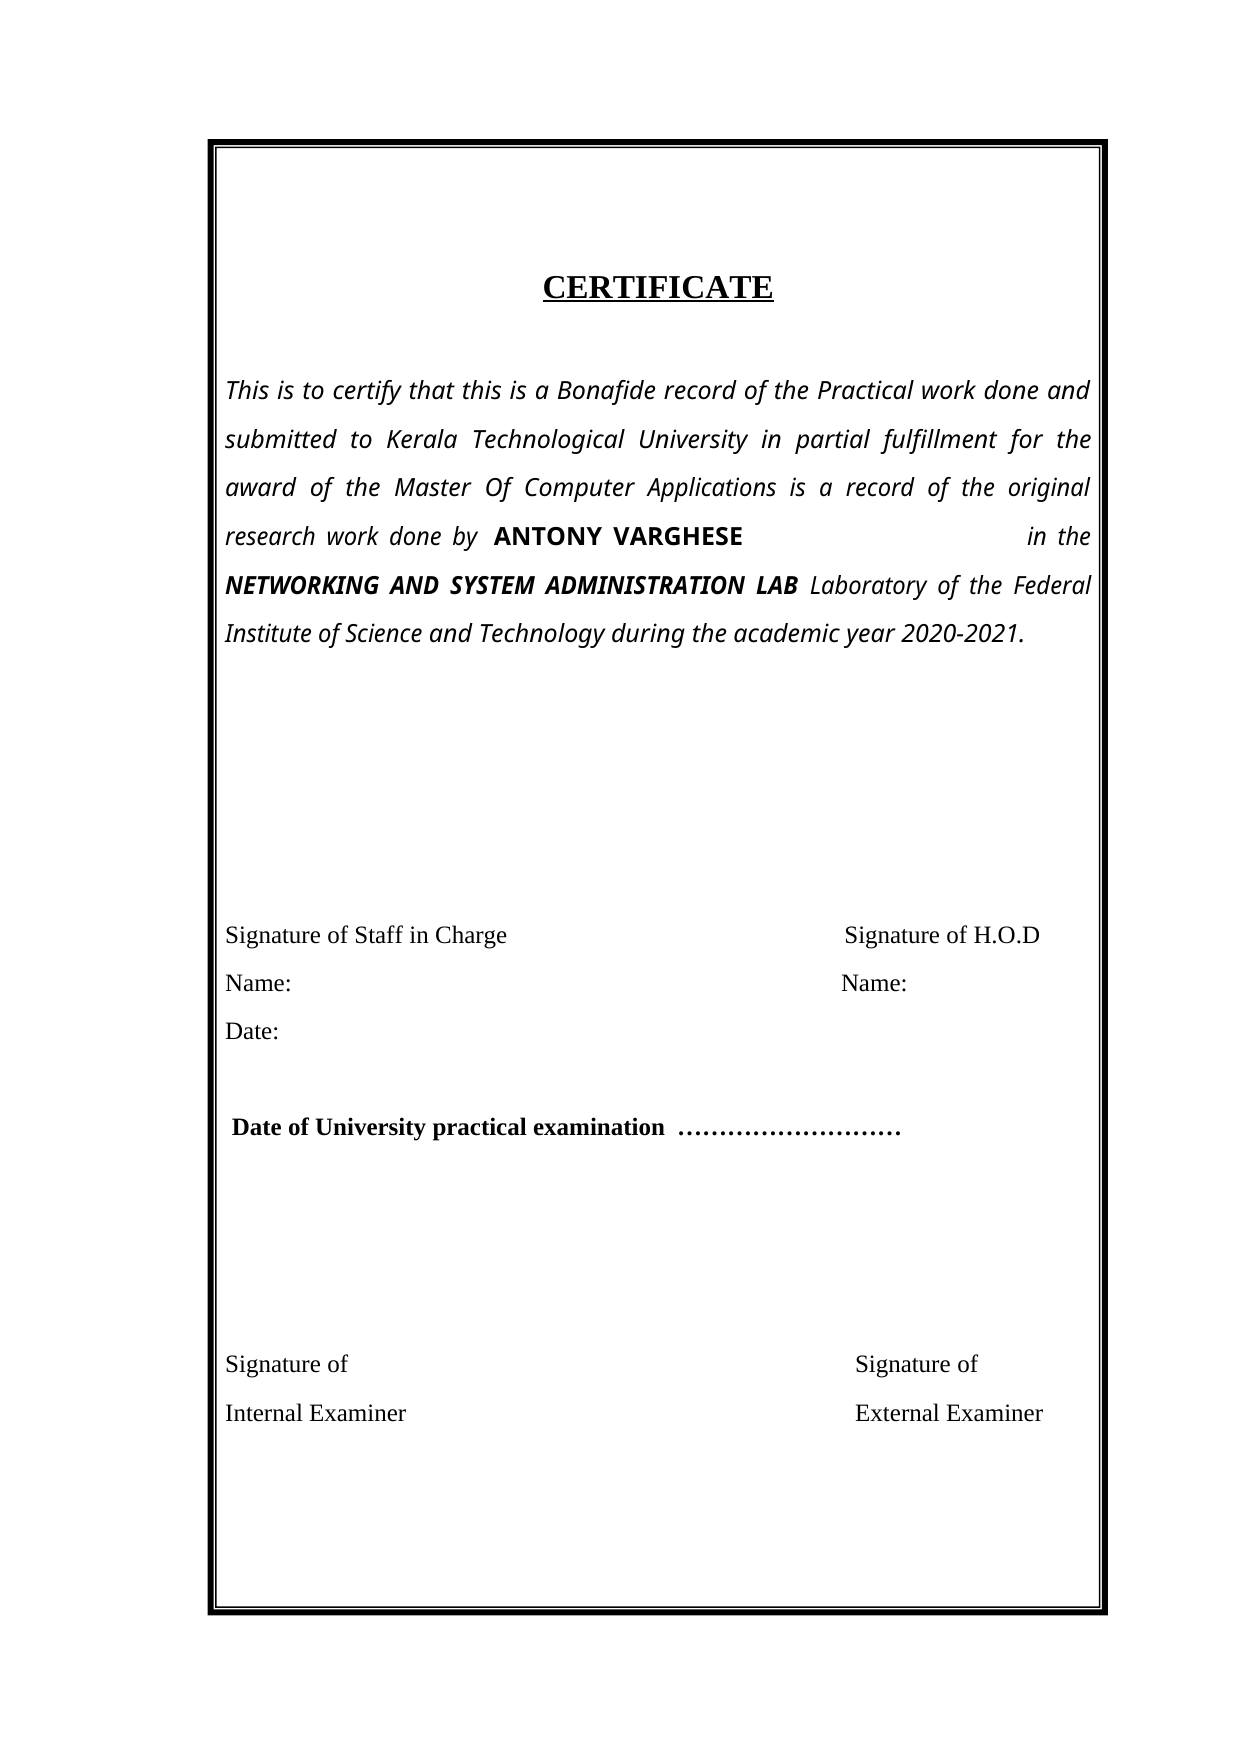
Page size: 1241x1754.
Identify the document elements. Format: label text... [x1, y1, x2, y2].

text Internal Examiner External Examiner [225, 1398, 1103, 1426]
text This is to certify that this is a Bonafide record of the Practical work done and submitted to Kerala Technological University in partial fulfillment for the award of the Master Of Computer Applications is a record of the original research work done by ANTONY VARGHESE in the NETWORKING AND SYSTEM ADMINISTRATION LAB Laboratory of the Federal Institute of Science and Technology during the academic year 2020-2021. [225, 373, 1091, 650]
text Date: [225, 1016, 1103, 1045]
text Signature of Staff in Charge Signature of H.O.D [225, 921, 1103, 949]
subtitle Date of University practical examination ……………………… [232, 1112, 1103, 1140]
text Name: Name: [225, 968, 1103, 997]
text CERTIFICATE [396, 267, 919, 305]
text Signature of Signature of [225, 1349, 1103, 1378]
